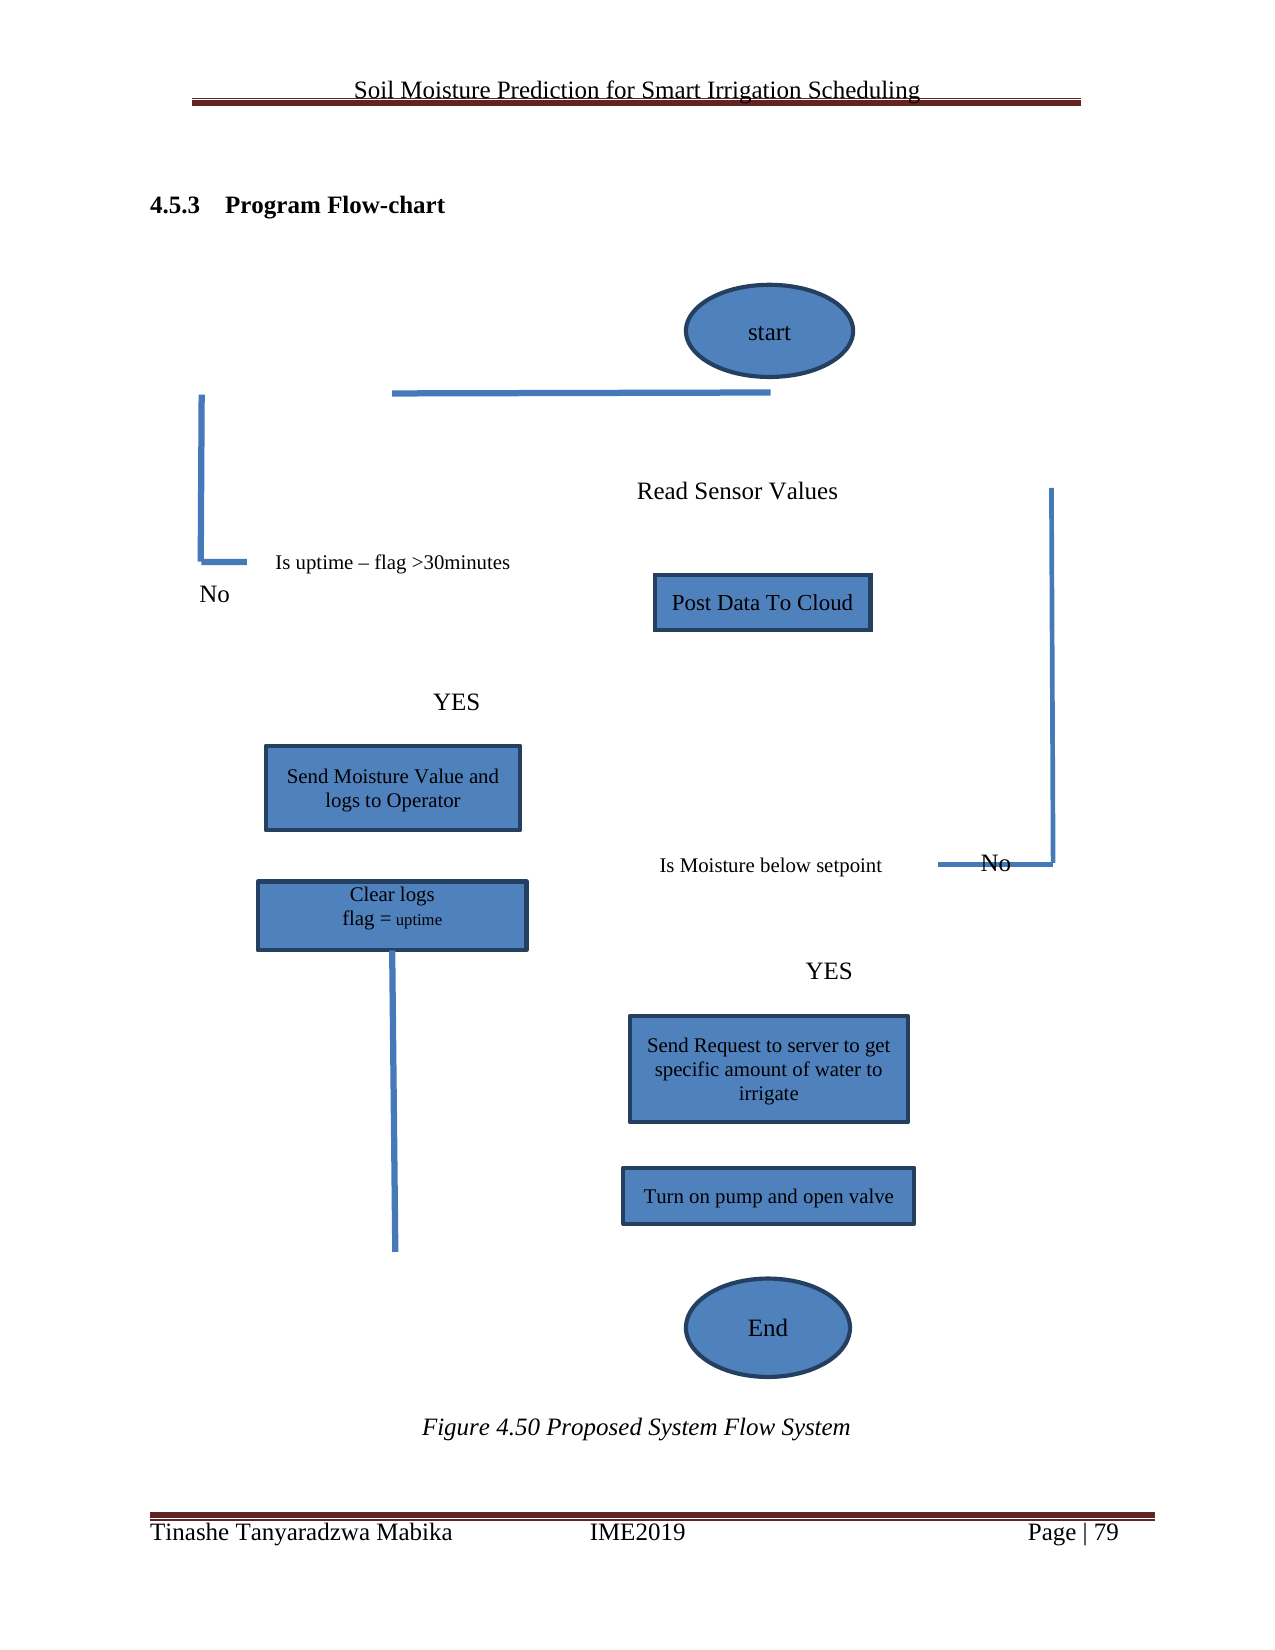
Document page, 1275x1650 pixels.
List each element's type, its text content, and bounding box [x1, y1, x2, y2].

subtitle Program Flow-chart [150, 190, 1125, 219]
